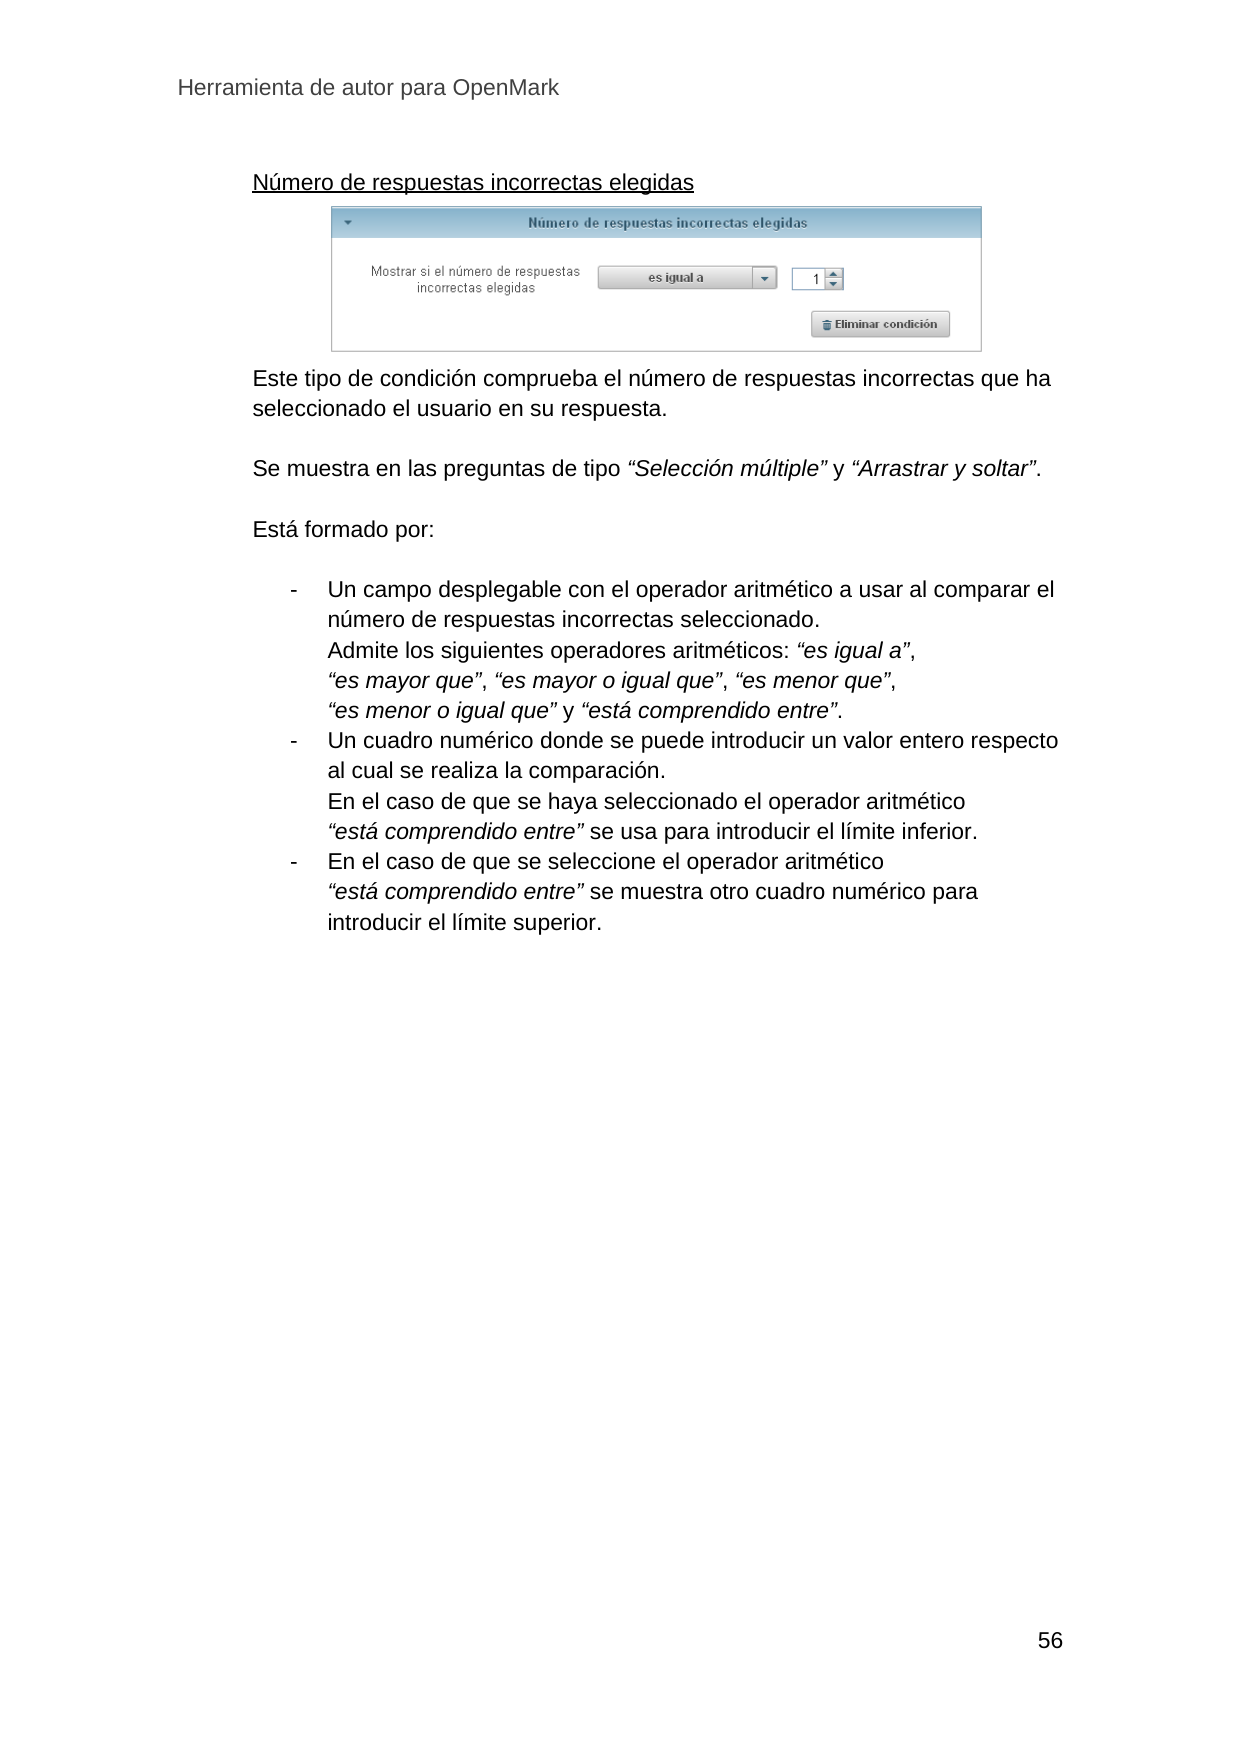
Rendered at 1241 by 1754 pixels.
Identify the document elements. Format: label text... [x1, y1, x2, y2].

list Admite los siguientes operadores aritméticos: “es igual a”, “es mayor que”, “es mayor o igual que”, “es menor que”, “es menor o igual que” y “está comprendido entre”. [327, 637, 1063, 723]
list Este tipo de condición comprueba el número de respuestas incorrectas que ha seleccionado el usuario en su respuesta. [252, 365, 1063, 421]
list Un cuadro numérico donde se puede introducir un valor entero respecto al cual se realiza la comparación. [290, 727, 1063, 784]
list En el caso de que se seleccione el operador aritmético “está comprendido entre” se muestra otro cuadro numérico para introducir el límite superior. [290, 848, 1063, 935]
subtitle Número de respuestas incorrectas elegidas [252, 168, 1063, 195]
list Se muestra en las preguntas de tipo “Selección múltiple” y “Arrastrar y soltar”. [252, 455, 1063, 482]
list En el caso de que se haya seleccionado el operador aritmético “está comprendido entre” se usa para introducir el límite inferior. [327, 788, 1063, 844]
list Está formado por: [252, 516, 1063, 542]
list Un campo desplegable con el operador aritmético a usar al comparar el número de respuestas incorrectas seleccionado. [290, 576, 1063, 633]
picture [324, 198, 991, 361]
